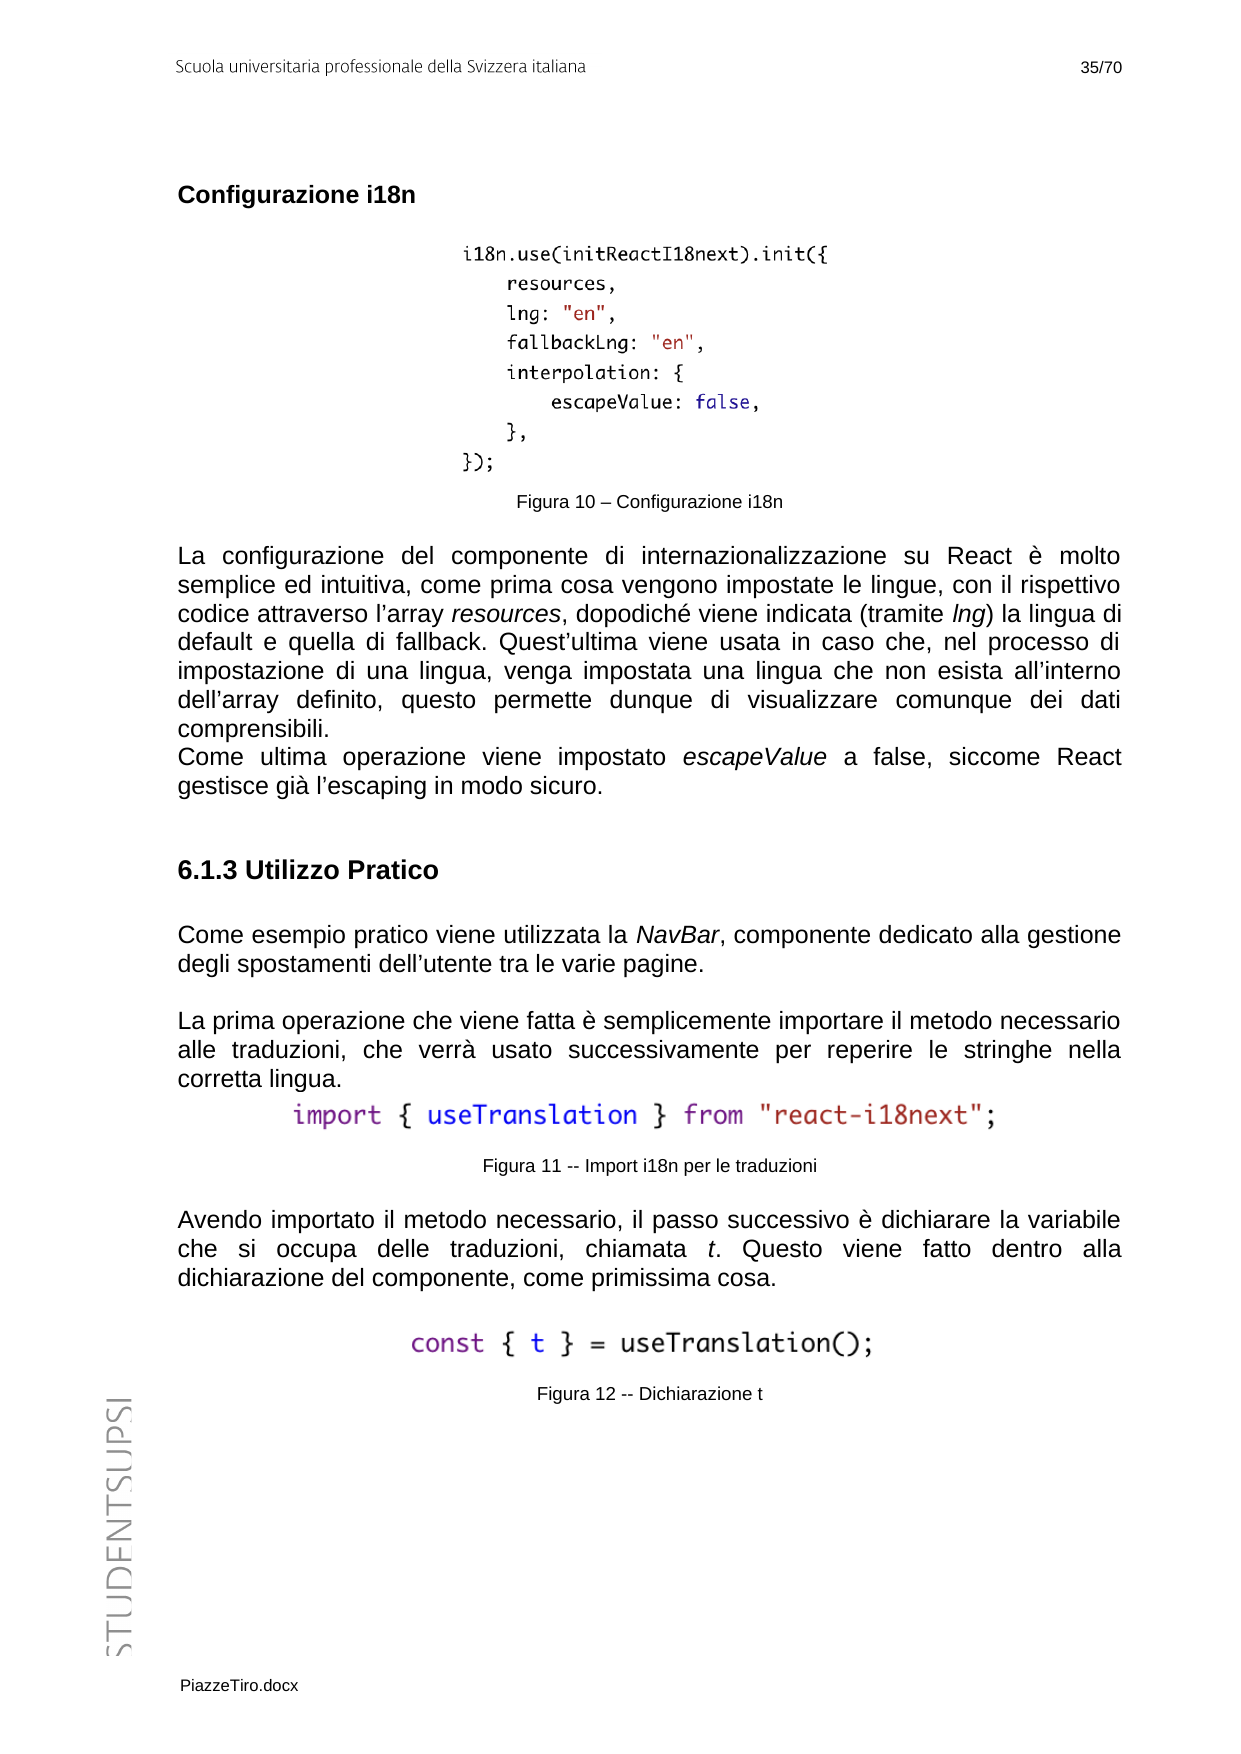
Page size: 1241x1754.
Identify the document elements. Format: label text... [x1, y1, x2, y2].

text Come esempio pratico viene utilizzata la NavBar, componente dedicato alla gestione degli spostamenti dell’utente tra le varie pagine. [177, 920, 1122, 977]
subtitle 6.1.3 Utilizzo Pratico [177, 854, 1122, 885]
text La prima operazione che viene fatta è semplicemente importare il metodo necessario alle traduzioni, che verrà usato successivamente per reperire le stringhe nella corretta lingua. [177, 1006, 1122, 1092]
picture [168, 53, 602, 80]
text Avendo importato il metodo necessario, il passo successivo è dichiarare la variabile che si occupa delle traduzioni, chiamata t. Questo viene fatto dentro alla dichiarazione del componente, come primissima cosa. [177, 1205, 1122, 1291]
text Configurazione i18n [177, 180, 1122, 209]
text La configurazione del componente di internazionalizzazione su React è molto semplice ed intuitiva, come prima cosa vengono impostate le lingue, con il rispettivo codice attraverso l’array resources, dopodiché viene indicata (tramite lng) la lingua di default e quella di fallback. Quest’ultima viene usata in caso che, nel processo di impostazione di una lingua, venga impostata una lingua che non esista all’interno dell’array definito, questo permette dunque di visualizzare comunque dei dati comprensibili. [177, 541, 1122, 742]
picture [409, 1320, 891, 1371]
picture [291, 1092, 1008, 1143]
text Come ultima operazione viene impostato escapeValue a false, siccome React gestisce già l’escaping in modo sicuro. [177, 742, 1122, 800]
picture [461, 237, 838, 479]
text Figura 10 – Configurazione i18n [177, 491, 1122, 512]
picture [106, 1399, 132, 1657]
text Figura 11 -- Import i18n per le traduzioni [177, 1155, 1122, 1176]
text Figura 12 -- Dichiarazione t [177, 1383, 1122, 1404]
